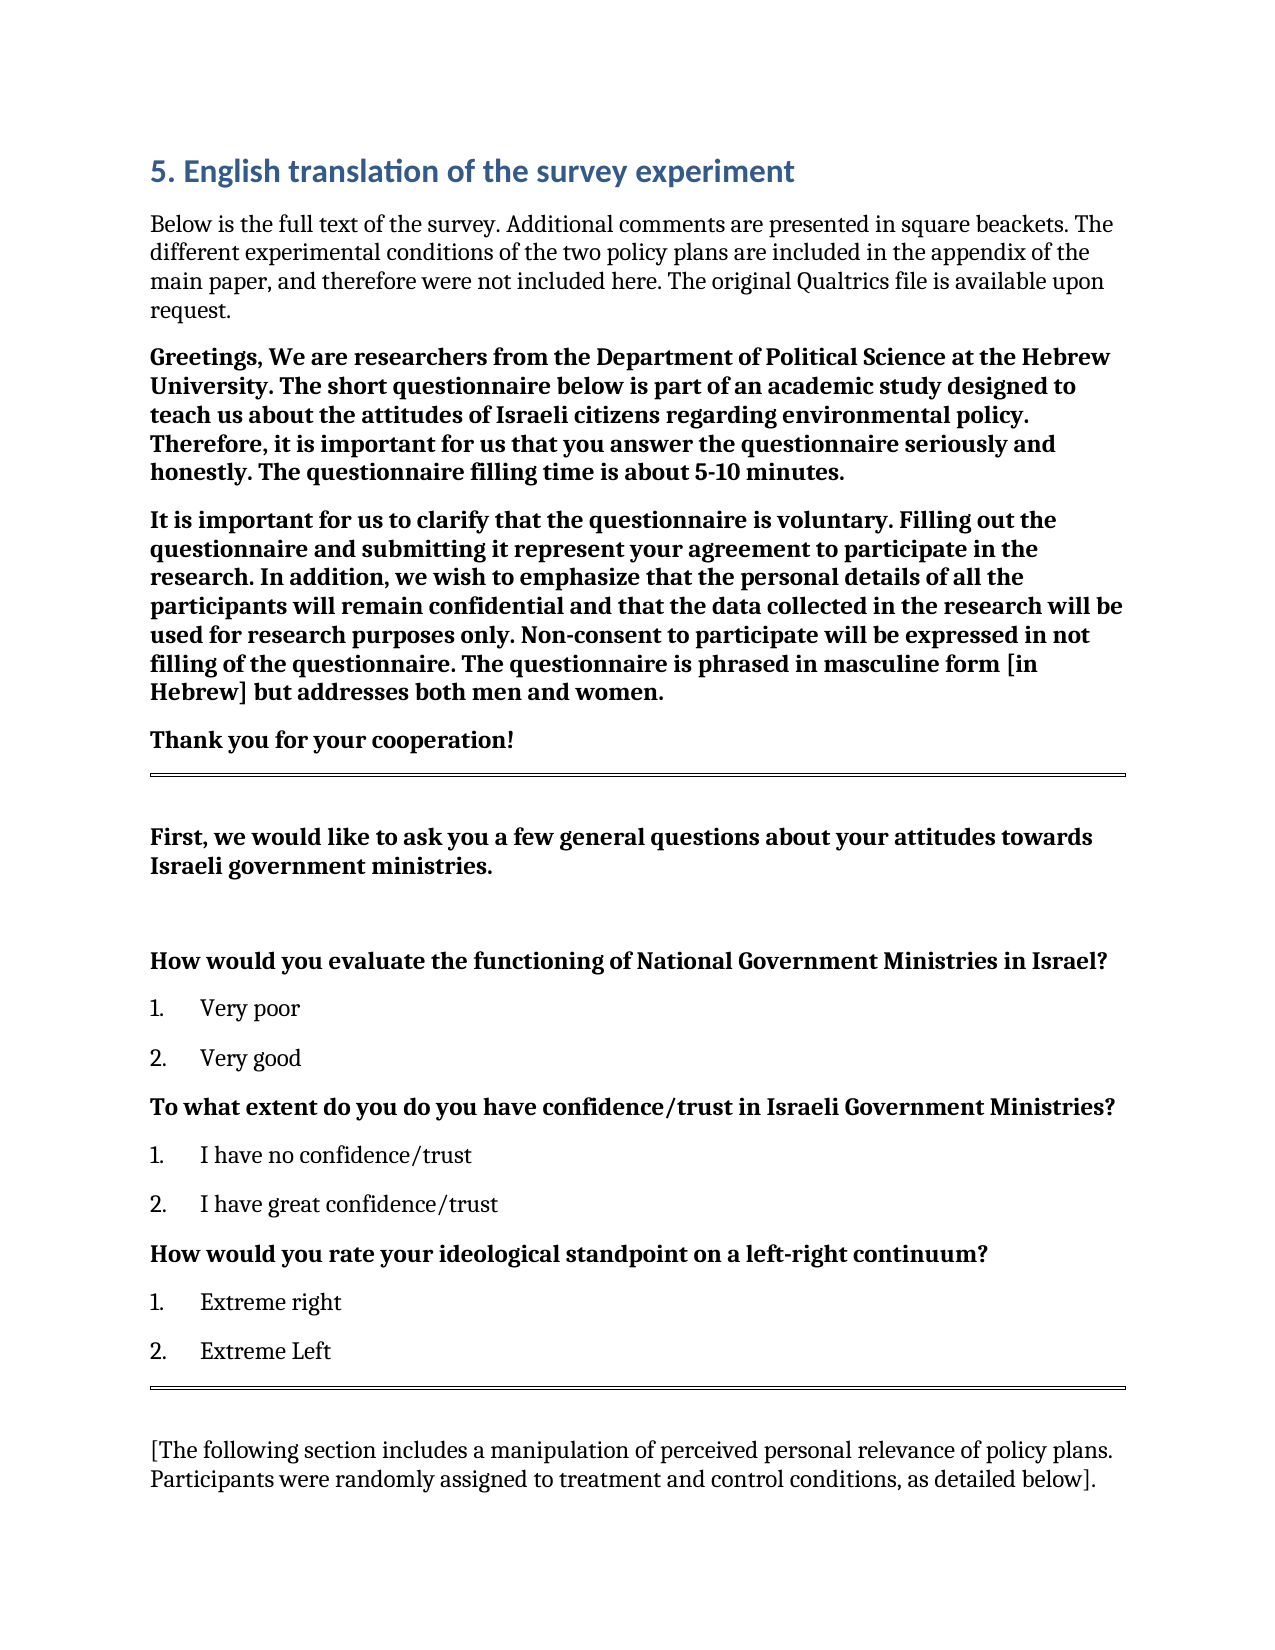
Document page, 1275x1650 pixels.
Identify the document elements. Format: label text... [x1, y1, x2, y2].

text How would you rate your ideological standpoint on a left-right continuum? [150, 1240, 1125, 1269]
subtitle 5. English translation of the survey experiment [150, 150, 1125, 191]
list Very poor [150, 994, 1125, 1023]
list Extreme right [150, 1287, 1125, 1316]
text It is important for us to clarify that the questionnaire is voluntary. Filling out the questionnaire and submitting it represent your agreement to participate in the research. In addition, we wish to emphasize that the personal details of all the participants will remain confidential and that the data collected in the research will be used for research purposes only. Non-consent to participate will be expressed in not filling of the questionnaire. The questionnaire is phrased in masculine form [in Hebrew] but addresses both men and women. [150, 506, 1125, 707]
list I have great confidence/trust [150, 1190, 1125, 1219]
text Thank you for your cooperation! [150, 726, 1125, 754]
list Extreme Left [150, 1337, 1125, 1366]
text [The following section includes a manipulation of perceived personal relevance of policy plans. Participants were randomly assigned to treatment and control conditions, as detailed below]. [150, 1436, 1125, 1494]
text First, we would like to ask you a few general questions about your attitudes towards Israeli government ministries. [150, 823, 1125, 880]
text Below is the full text of the survey. Additional comments are presented in square beackets. The different experimental conditions of the two policy plans are included in the appendix of the main paper, and therefore were not included here. The original Qualtrics file is available upon request. [150, 209, 1125, 324]
list I have no confidence/trust [150, 1141, 1125, 1169]
text To what extent do you do you have confidence/trust in Israeli Government Ministries? [150, 1093, 1125, 1122]
list Very good [150, 1044, 1125, 1072]
text Greetings, We are researchers from the Department of Political Science at the Hebrew University. The short questionnaire below is part of an academic study designed to teach us about the attitudes of Israeli citizens regarding environmental policy. Therefore, it is important for us that you answer the questionnaire seriously and honestly. The questionnaire filling time is about 5-10 minutes. [150, 343, 1125, 487]
text How would you evaluate the functioning of National Government Ministries in Israel? [150, 947, 1125, 975]
